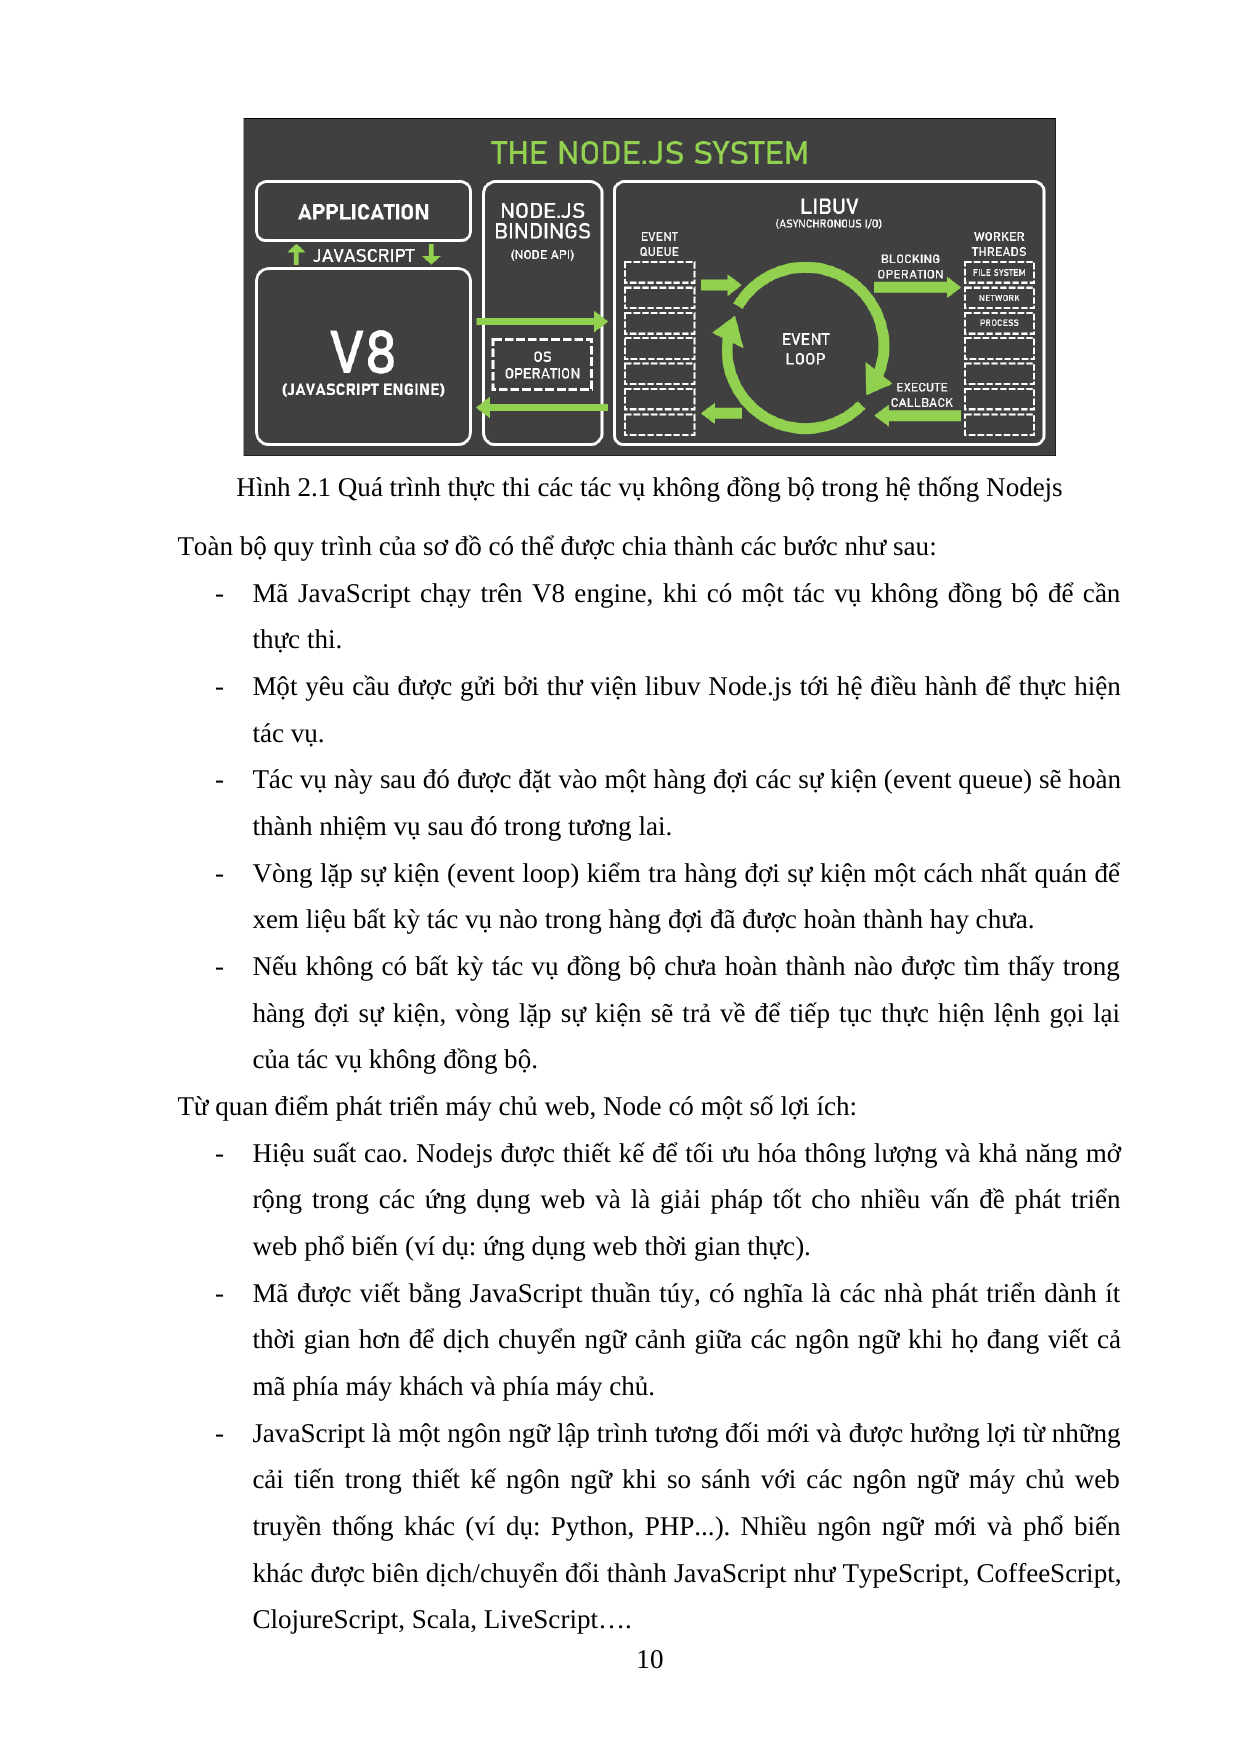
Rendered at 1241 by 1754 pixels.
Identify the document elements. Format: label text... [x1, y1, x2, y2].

list Tác vụ này sau đó được đặt vào một hàng đợi các sự kiện (event queue) sẽ hoàn thành nhiệm vụ sau đó trong tương lai. [215, 763, 1122, 841]
list Một yêu cầu được gửi bởi thư viện libuv Node.js tới hệ điều hành để thực hiện tác vụ. [215, 670, 1122, 748]
list Nếu không có bất kỳ tác vụ đồng bộ chưa hoàn thành nào được tìm thấy trong hàng đợi sự kiện, vòng lặp sự kiện sẽ trả về để tiếp tục thực hiện lệnh gọi lại của tác vụ không đồng bộ. [215, 950, 1122, 1074]
text Toàn bộ quy trình của sơ đồ có thể được chia thành các bước như sau: [177, 530, 1122, 561]
list Hiệu suất cao. Nodejs được thiết kế để tối ưu hóa thông lượng và khả năng mở rộng trong các ứng dụng web và là giải pháp tốt cho nhiều vấn đề phát triển web phổ biến (ví dụ: ứng dụng web thời gian thực). [215, 1137, 1122, 1261]
picture [243, 118, 1056, 456]
list Mã được viết bằng JavaScript thuần túy, có nghĩa là các nhà phát triển dành ít thời gian hơn để dịch chuyển ngữ cảnh giữa các ngôn ngữ khi họ đang viết cả mã phía máy khách và phía máy chủ. [215, 1277, 1122, 1401]
list JavaScript là một ngôn ngữ lập trình tương đối mới và được hưởng lợi từ những cải tiến trong thiết kế ngôn ngữ khi so sánh với các ngôn ngữ máy chủ web truyền thống khác (ví dụ: Python, PHP...). Nhiều ngôn ngữ mới và phổ biến khác được biên dịch/chuyển đổi thành JavaScript như TypeScript, CoffeeScript, ClojureScript, Scala, LiveScript…. [215, 1417, 1122, 1634]
list Vòng lặp sự kiện (event loop) kiểm tra hàng đợi sự kiện một cách nhất quán để xem liệu bất kỳ tác vụ nào trong hàng đợi đã được hoàn thành hay chưa. [215, 857, 1122, 934]
text Từ quan điểm phát triển máy chủ web, Node có một số lợi ích: [177, 1090, 1122, 1121]
list Mã JavaScript chạy trên V8 engine, khi có một tác vụ không đồng bộ để cần thực thi. [215, 577, 1122, 654]
